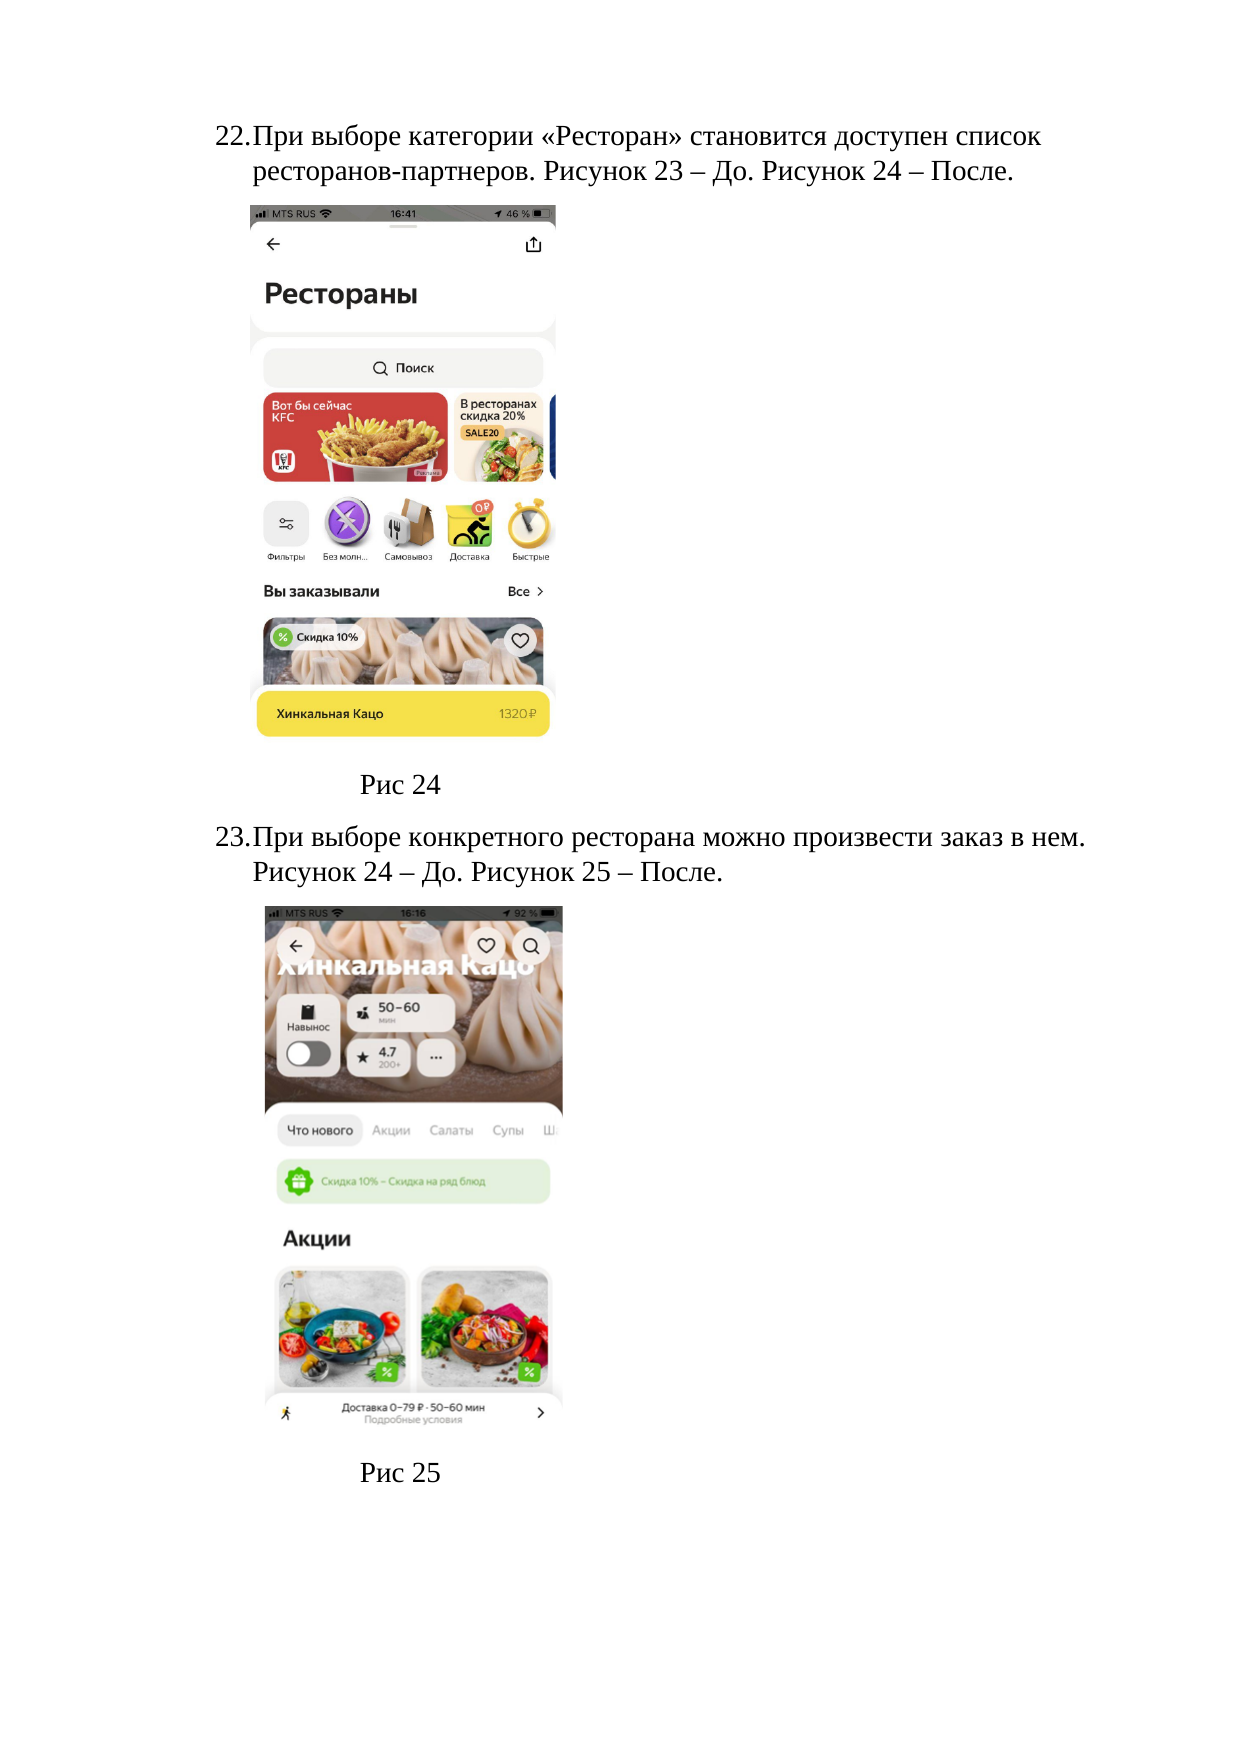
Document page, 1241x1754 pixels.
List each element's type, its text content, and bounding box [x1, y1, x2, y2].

list При выборе категории «Ресторан» становится доступен список ресторанов-партнеров. Рисунок 23 – До. Рисунок 24 – После. [215, 118, 1152, 187]
picture [264, 906, 563, 1437]
text Рис 25 [177, 1455, 1152, 1489]
text Рис 24 [177, 767, 1152, 801]
picture [250, 205, 556, 749]
list При выборе конкретного ресторана можно произвести заказ в нем. Рисунок 24 – До. Рисунок 25 – После. [215, 819, 1152, 888]
